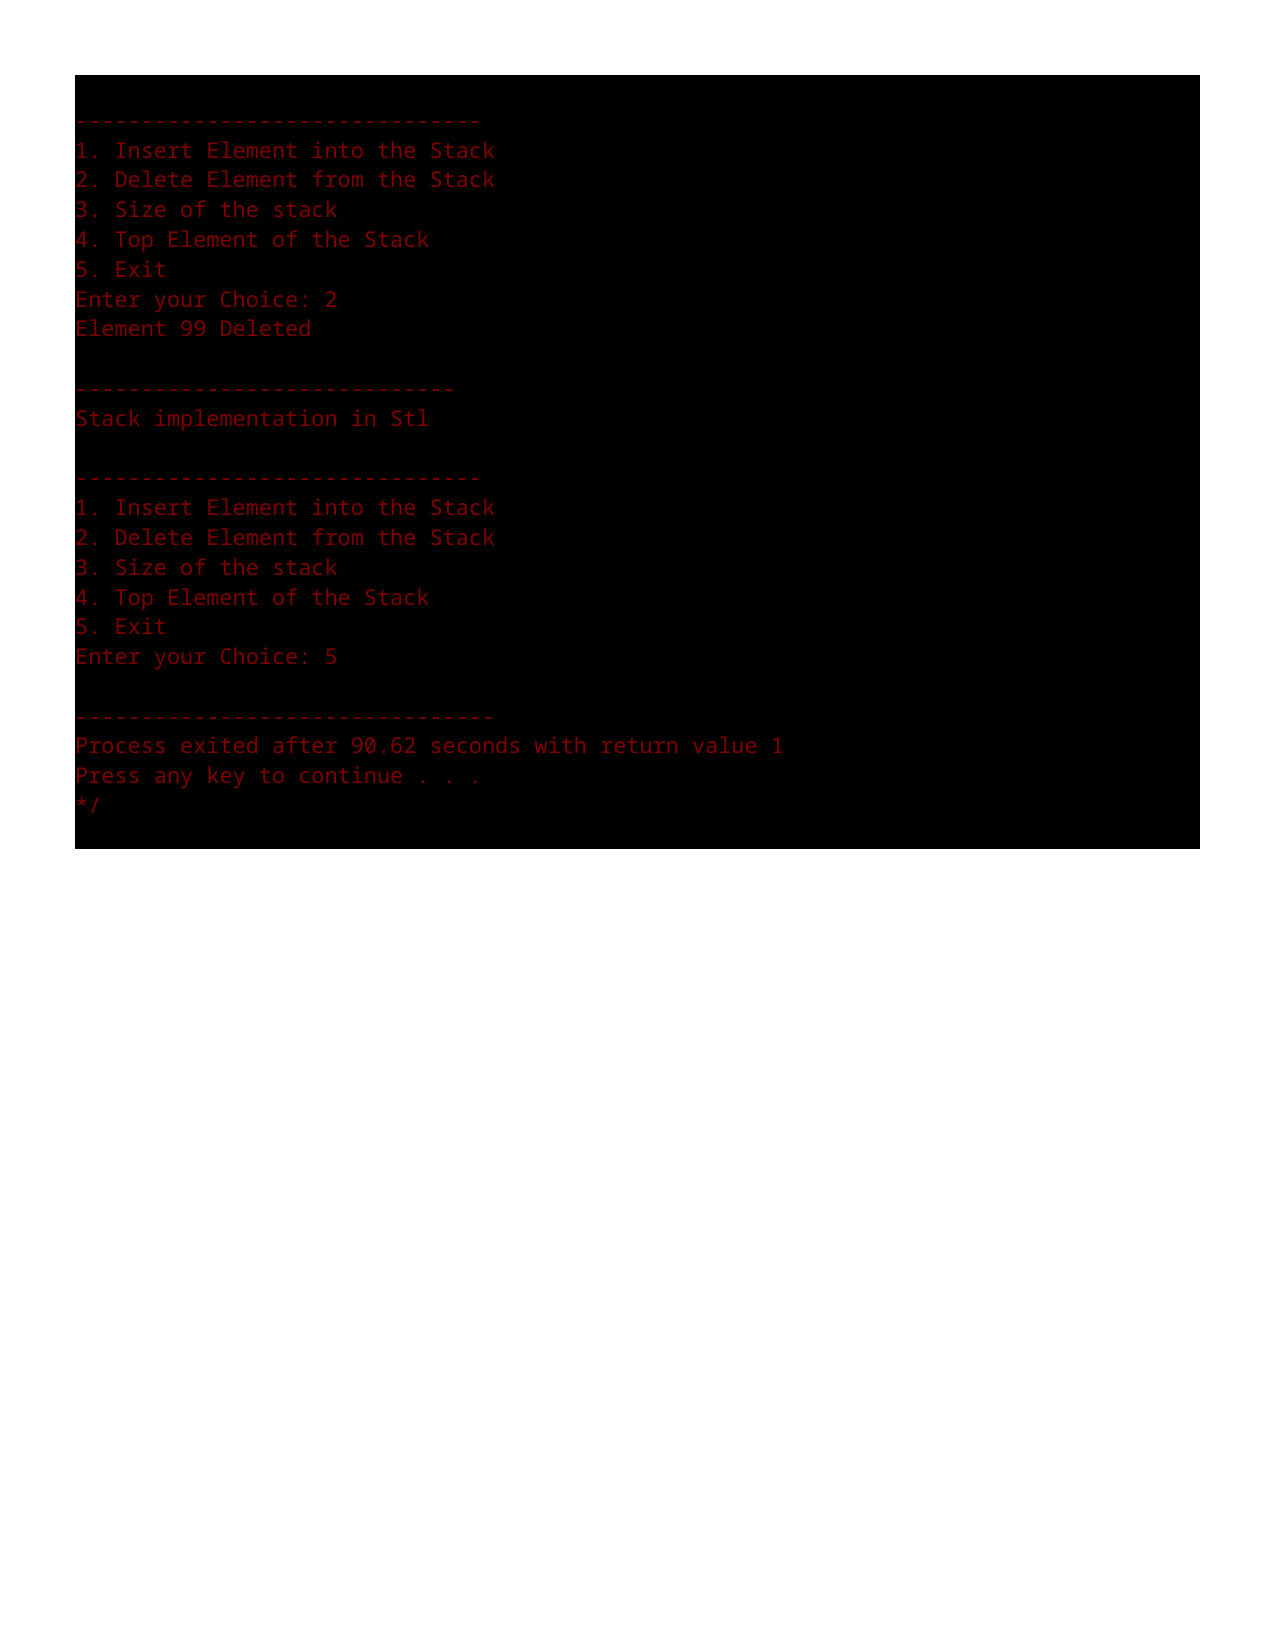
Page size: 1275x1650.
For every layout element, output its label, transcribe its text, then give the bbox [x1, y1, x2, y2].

text Enter your Choice: 2 [75, 283, 1200, 313]
text 3. Size of the stack [75, 552, 1200, 581]
text ----------------------------- [75, 373, 1200, 403]
text 4. Top Element of the Stack [75, 224, 1200, 254]
text -------------------------------- [75, 701, 1200, 730]
text 2. Delete Element from the Stack [75, 164, 1200, 194]
text 5. Exit [75, 254, 1200, 283]
text 1. Insert Element into the Stack [75, 492, 1200, 522]
text 5. Exit [75, 611, 1200, 641]
text Press any key to continue . . . [75, 760, 1200, 790]
text ------------------------------- [75, 105, 1200, 134]
text ------------------------------- [75, 462, 1200, 492]
text 2. Delete Element from the Stack [75, 522, 1200, 552]
text 1. Insert Element into the Stack [75, 134, 1200, 164]
text 3. Size of the stack [75, 194, 1200, 224]
text 4. Top Element of the Stack [75, 581, 1200, 611]
text Element 99 Deleted [75, 313, 1200, 343]
text Stack implementation in Stl [75, 403, 1200, 432]
text Enter your Choice: 5 [75, 641, 1200, 671]
text Process exited after 90.62 seconds with return value 1 [75, 730, 1200, 760]
text */ [75, 790, 1200, 820]
